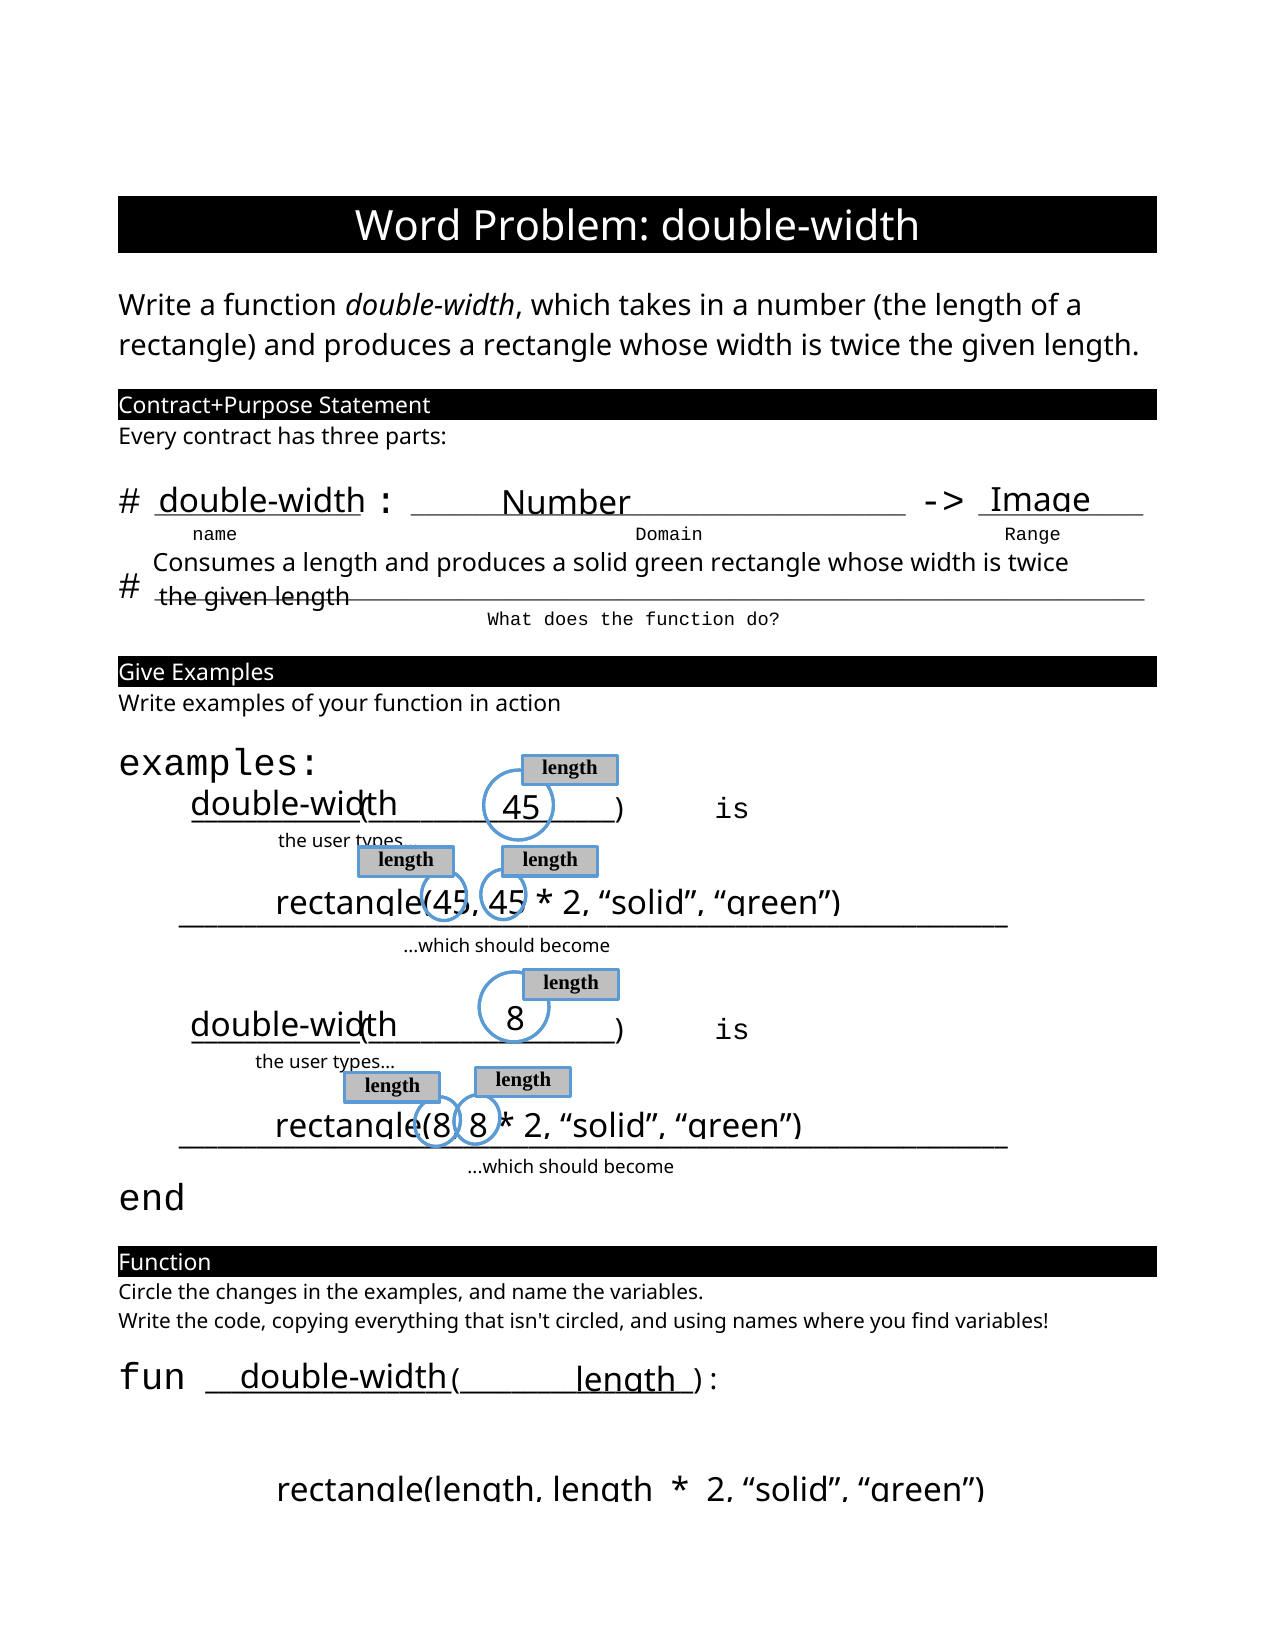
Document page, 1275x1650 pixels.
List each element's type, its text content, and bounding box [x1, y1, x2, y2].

subtitle Contract+Purpose Statement [118, 389, 1157, 420]
text ...which should become [118, 932, 1275, 957]
list Circle the changes in the examples, and name the variables. [118, 1277, 1157, 1306]
text the user types… [118, 1048, 1275, 1074]
text # _______________ : ____________________________________ -> ____________ [118, 482, 1157, 525]
text ________________________________________________________________ [118, 892, 1275, 932]
text the user types… [118, 827, 1157, 852]
text end [118, 1179, 1157, 1221]
text name Domain Range [118, 525, 1157, 546]
text ________________________________________________________________ [118, 1113, 1275, 1153]
text examples: [118, 744, 1157, 787]
subtitle Give Examples [118, 656, 1157, 687]
text _____________(___________________) is [118, 1008, 1275, 1048]
text Write a function double-width, which takes in a number (the length of a rectangle) and produces a rectangle whose width is twice the given length. [118, 284, 1157, 364]
text ...which should become [118, 1153, 1157, 1179]
subtitle Word Problem: double-width [118, 196, 1157, 253]
list Write the code, copying everything that isn't circled, and using names where you find variables! [118, 1306, 1157, 1334]
text What does the function do? [118, 610, 1157, 631]
subtitle Function [118, 1246, 1157, 1277]
text Every contract has three parts: [118, 420, 1157, 451]
text fun ___________________(__________________) : [118, 1358, 1157, 1401]
text _____________(___________________) is [549, 787, 1275, 827]
text # ________________________________________________________________________ [118, 567, 1157, 610]
text _____________(___________________) is [118, 787, 488, 827]
list Write examples of your function in action [118, 687, 1157, 719]
